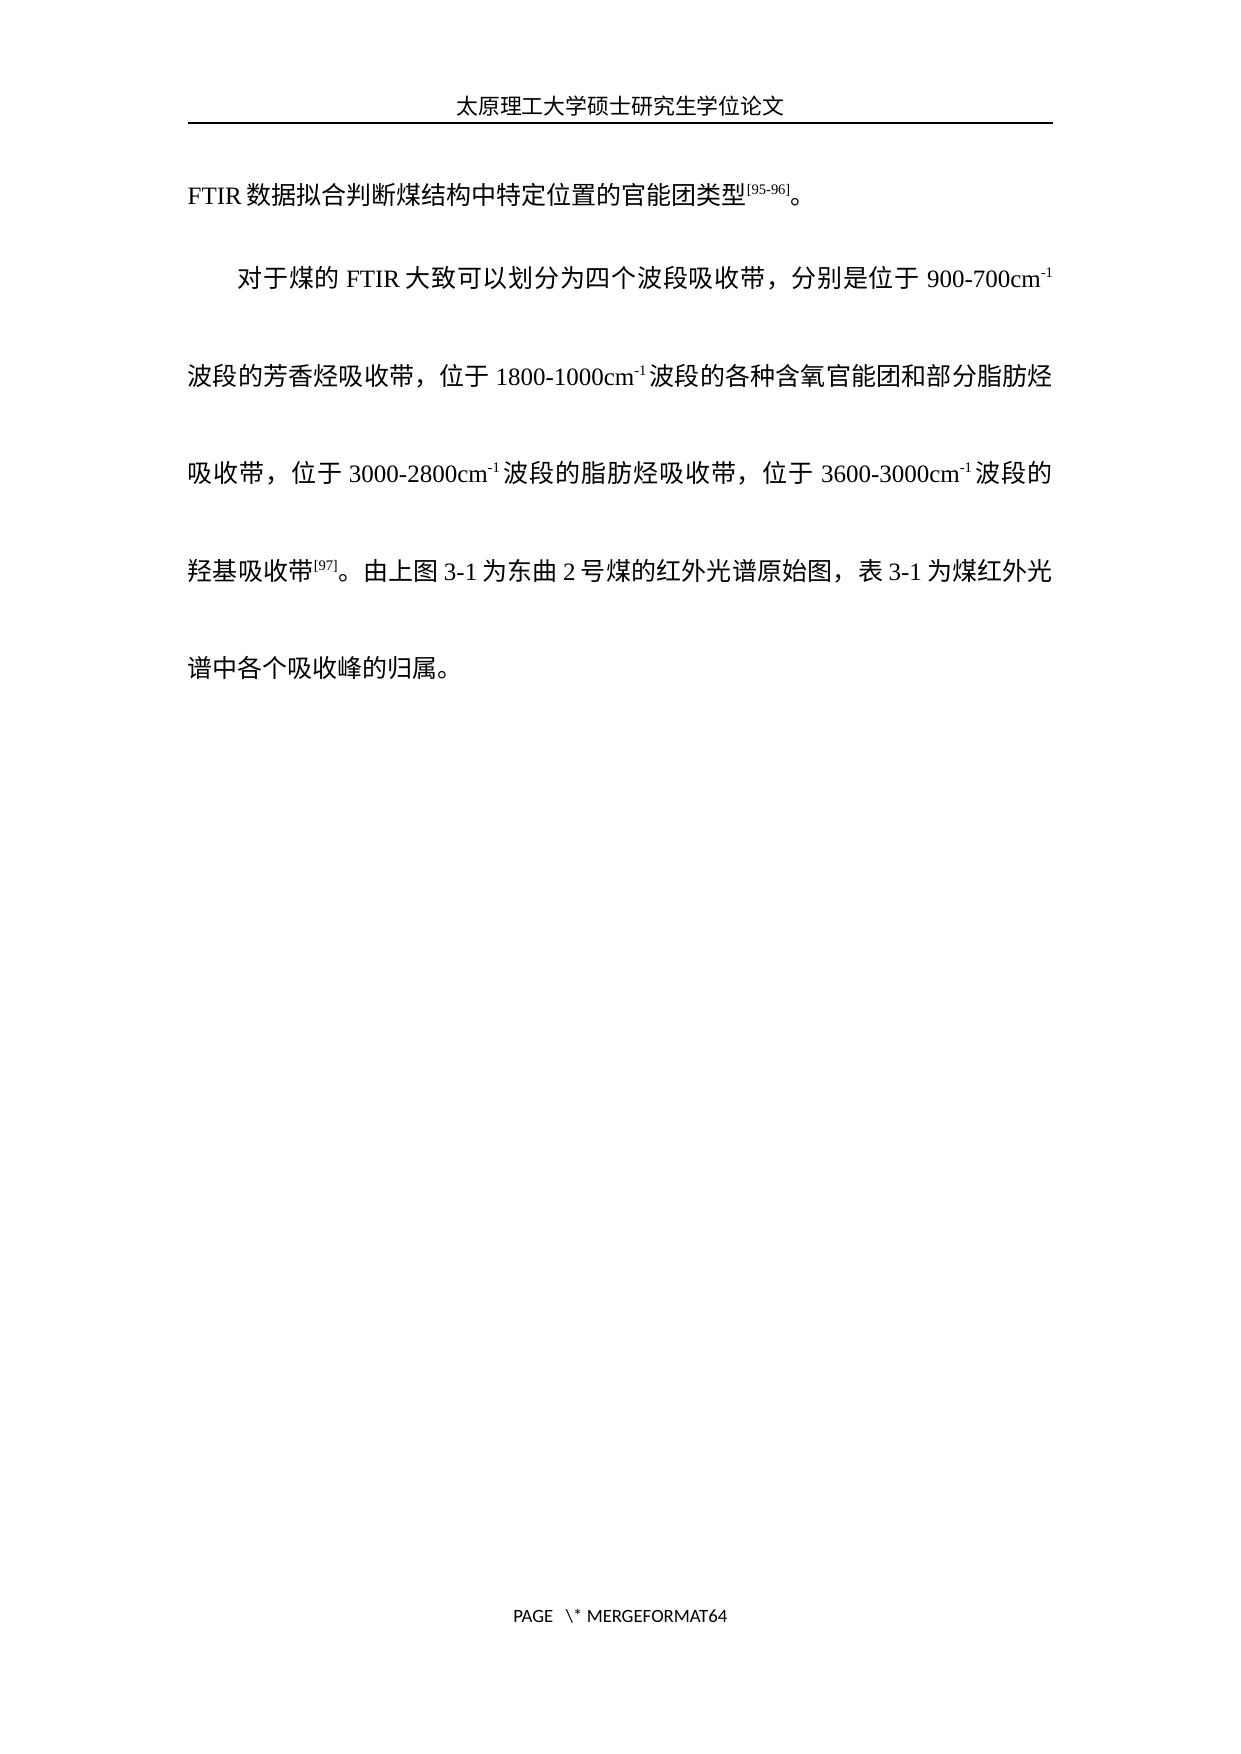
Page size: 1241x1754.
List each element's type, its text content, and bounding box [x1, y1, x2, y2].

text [187, 161, 1053, 226]
text 对于煤的FTIR大致可以划分为四个波段吸收带，分别是位于900-700cm-1波段的芳香烃吸收带，位于1800-1000cm-1波段的各种含氧官能团和部分脂肪烃吸收带，位于3000-2800cm-1波段的脂肪烃吸收带，位于3600-3000cm-1波段的羟基吸收带[97]。由上图3-1为东曲2号煤的红外光谱原始图，表3-1为煤红外光谱中各个吸收峰的归属。 [187, 244, 1053, 699]
